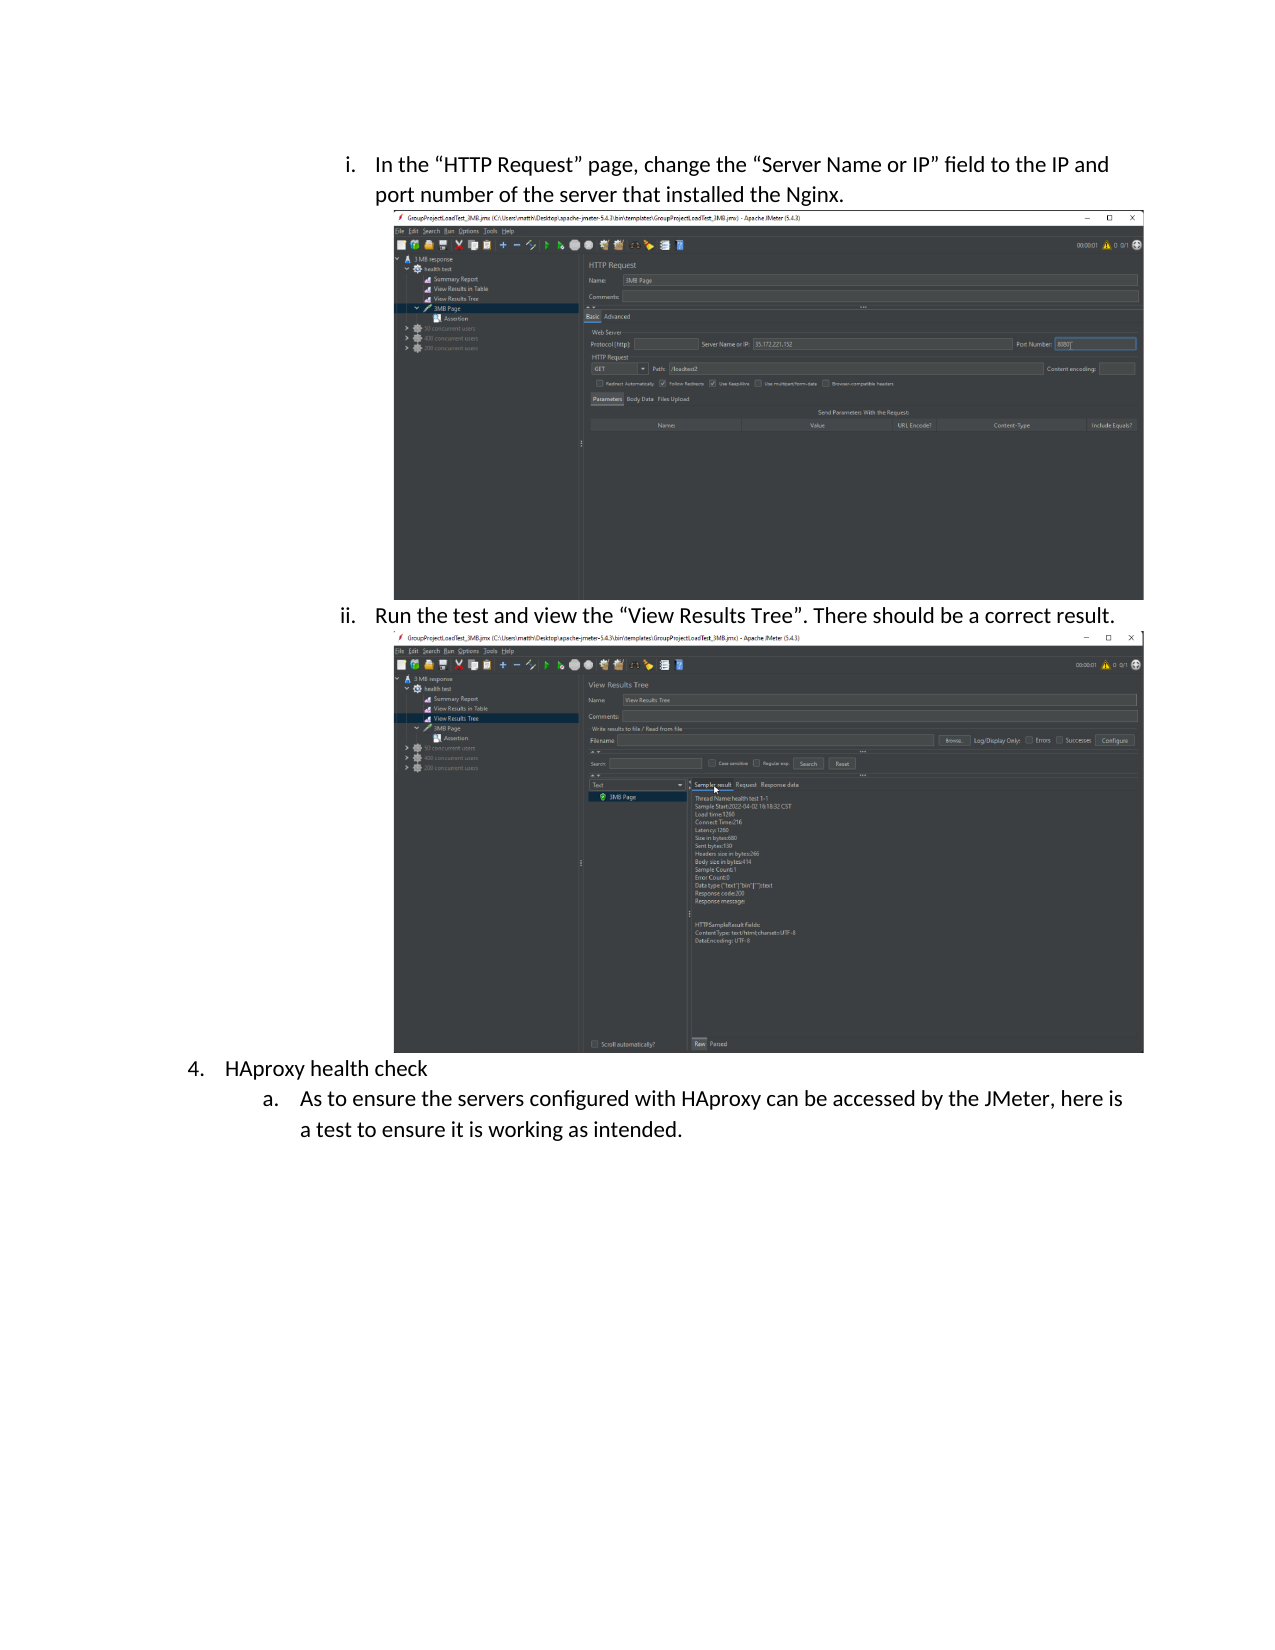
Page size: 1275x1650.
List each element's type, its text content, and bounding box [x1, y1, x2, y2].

list As to ensure the servers configured with HAproxy can be accessed by the JMeter, here is a test to ensure it is working as intended. [262, 1084, 1125, 1143]
list Run the test and view the “View Results Tree”. There should be a correct result. [356, 602, 1125, 1052]
list HAproxy health check [187, 1054, 1125, 1082]
list In the “HTTP Request” page, change the “Server Name or IP” field to the IP and port number of the server that installed the Nginx. [356, 150, 1125, 599]
